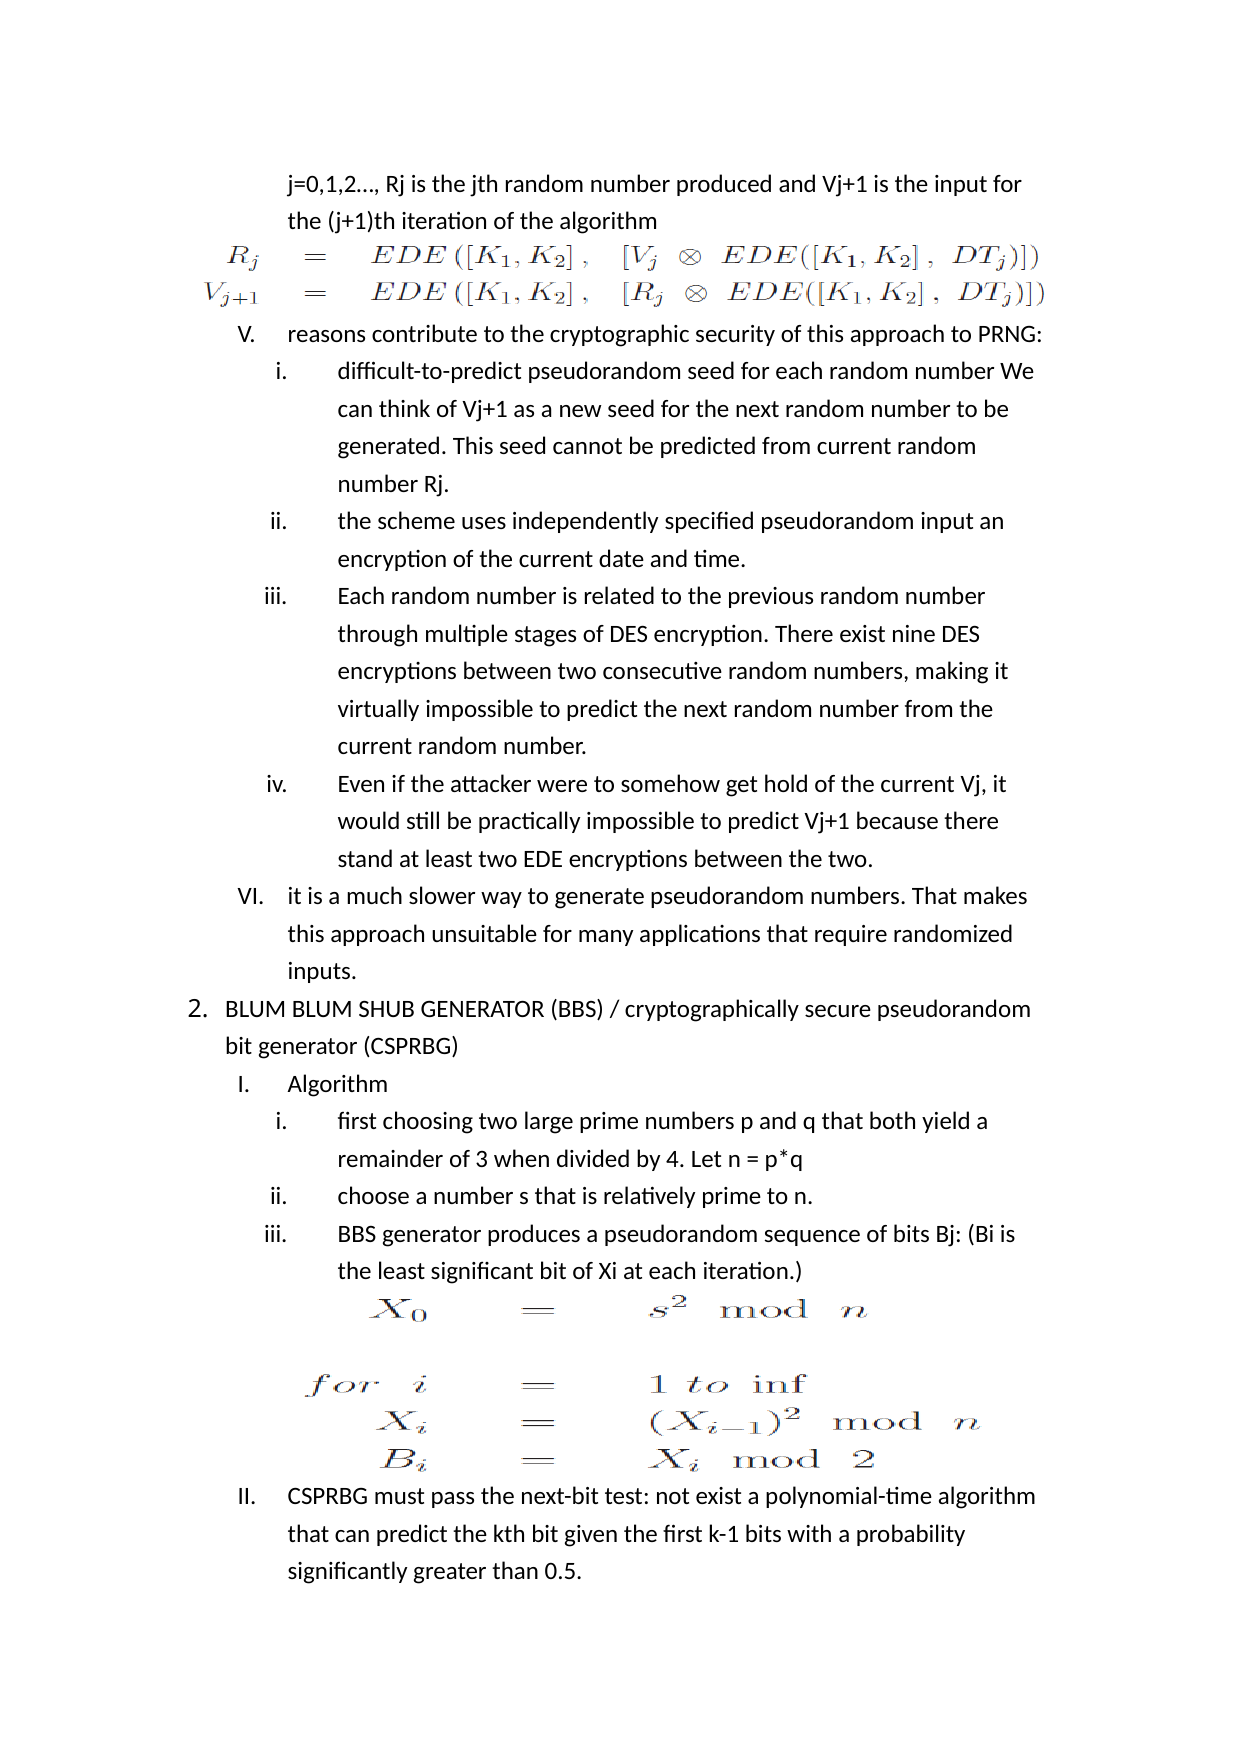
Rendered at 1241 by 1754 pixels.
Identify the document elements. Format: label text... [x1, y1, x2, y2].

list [237, 164, 1053, 239]
list BBS generator produces a pseudorandom sequence of bits Bj: (Bi is [287, 1214, 1053, 1252]
list the least significant bit of Xi at each iteration.) [337, 1252, 1053, 1289]
list the scheme uses independently specified pseudorandom input an encryption of the current date and time. [287, 502, 1053, 577]
list CSPRBG must pass the next-bit test: not exist a polynomial-time algorithm that can predict the kth bit given the first k-1 bits with a probability significantly greater than 0.5. [237, 1477, 1053, 1589]
list Algorithm [237, 1064, 1053, 1102]
list choose a number s that is relatively prime to n. [287, 1177, 1053, 1214]
list Each random number is related to the previous random number through multiple stages of DES encryption. There exist nine DES encryptions between two consecutive random numbers, making it virtually impossible to predict the next random number from the current random number. [287, 577, 1053, 764]
list Even if the attacker were to somehow get hold of the current Vj, it would still be practically impossible to predict Vj+1 because there stand at least two EDE encryptions between the two. [287, 764, 1053, 877]
list difficult-to-predict pseudorandom seed for each random number We can think of Vj+1 as a new seed for the next random number to be generated. This seed cannot be predicted from current random number Rj. [287, 352, 1053, 502]
list it is a much slower way to generate pseudorandom numbers. That makes this approach unsuitable for many applications that require randomized inputs. [237, 877, 1053, 989]
list first choosing two large prime numbers p and q that both yield a remainder of 3 when divided by 4. Let n = p*q [287, 1102, 1053, 1177]
picture [287, 1292, 1001, 1475]
list BLUM BLUM SHUB GENERATOR (BBS) / cryptographically secure pseudorandom bit generator (CSPRBG) [187, 989, 1053, 1064]
list reasons contribute to the cryptographic security of this approach to PRNG: [237, 314, 1053, 352]
picture [187, 240, 1053, 314]
